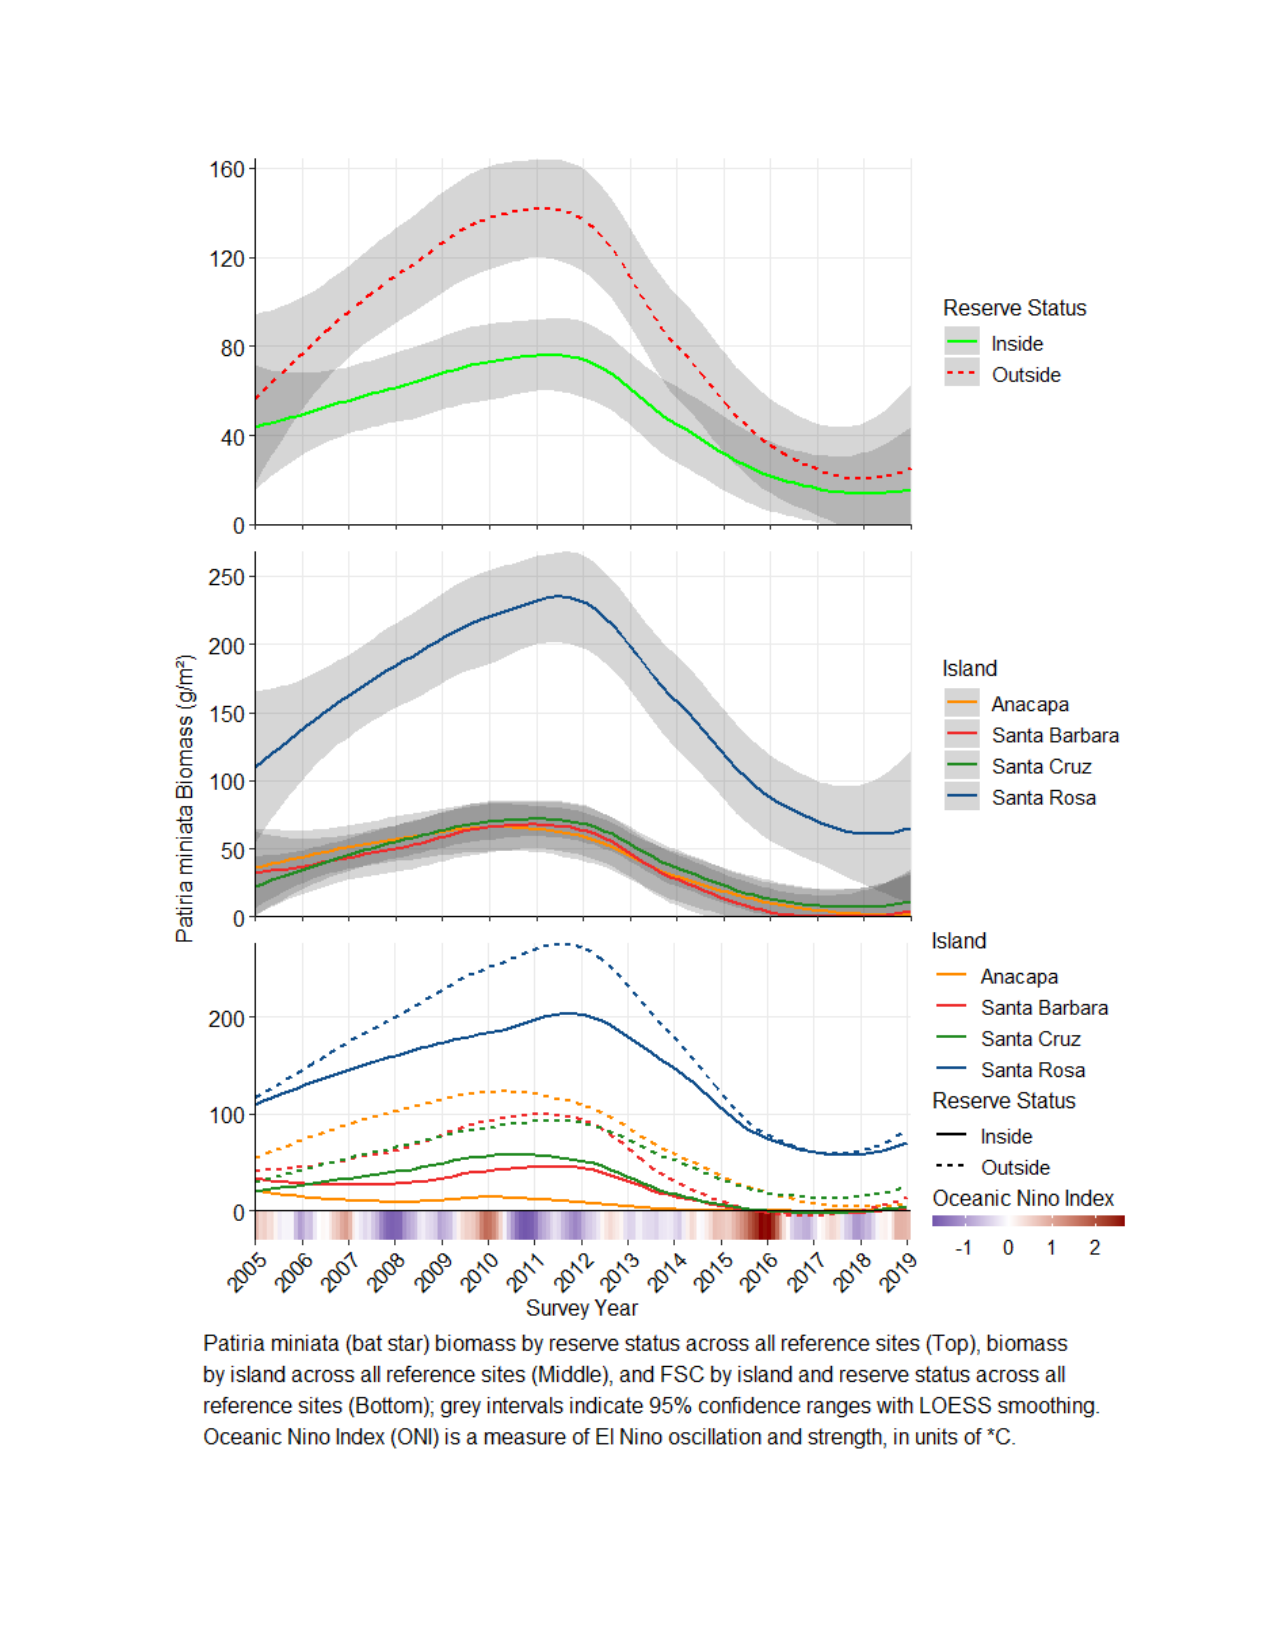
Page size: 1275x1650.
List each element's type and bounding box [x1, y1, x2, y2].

picture [168, 150, 1144, 1450]
